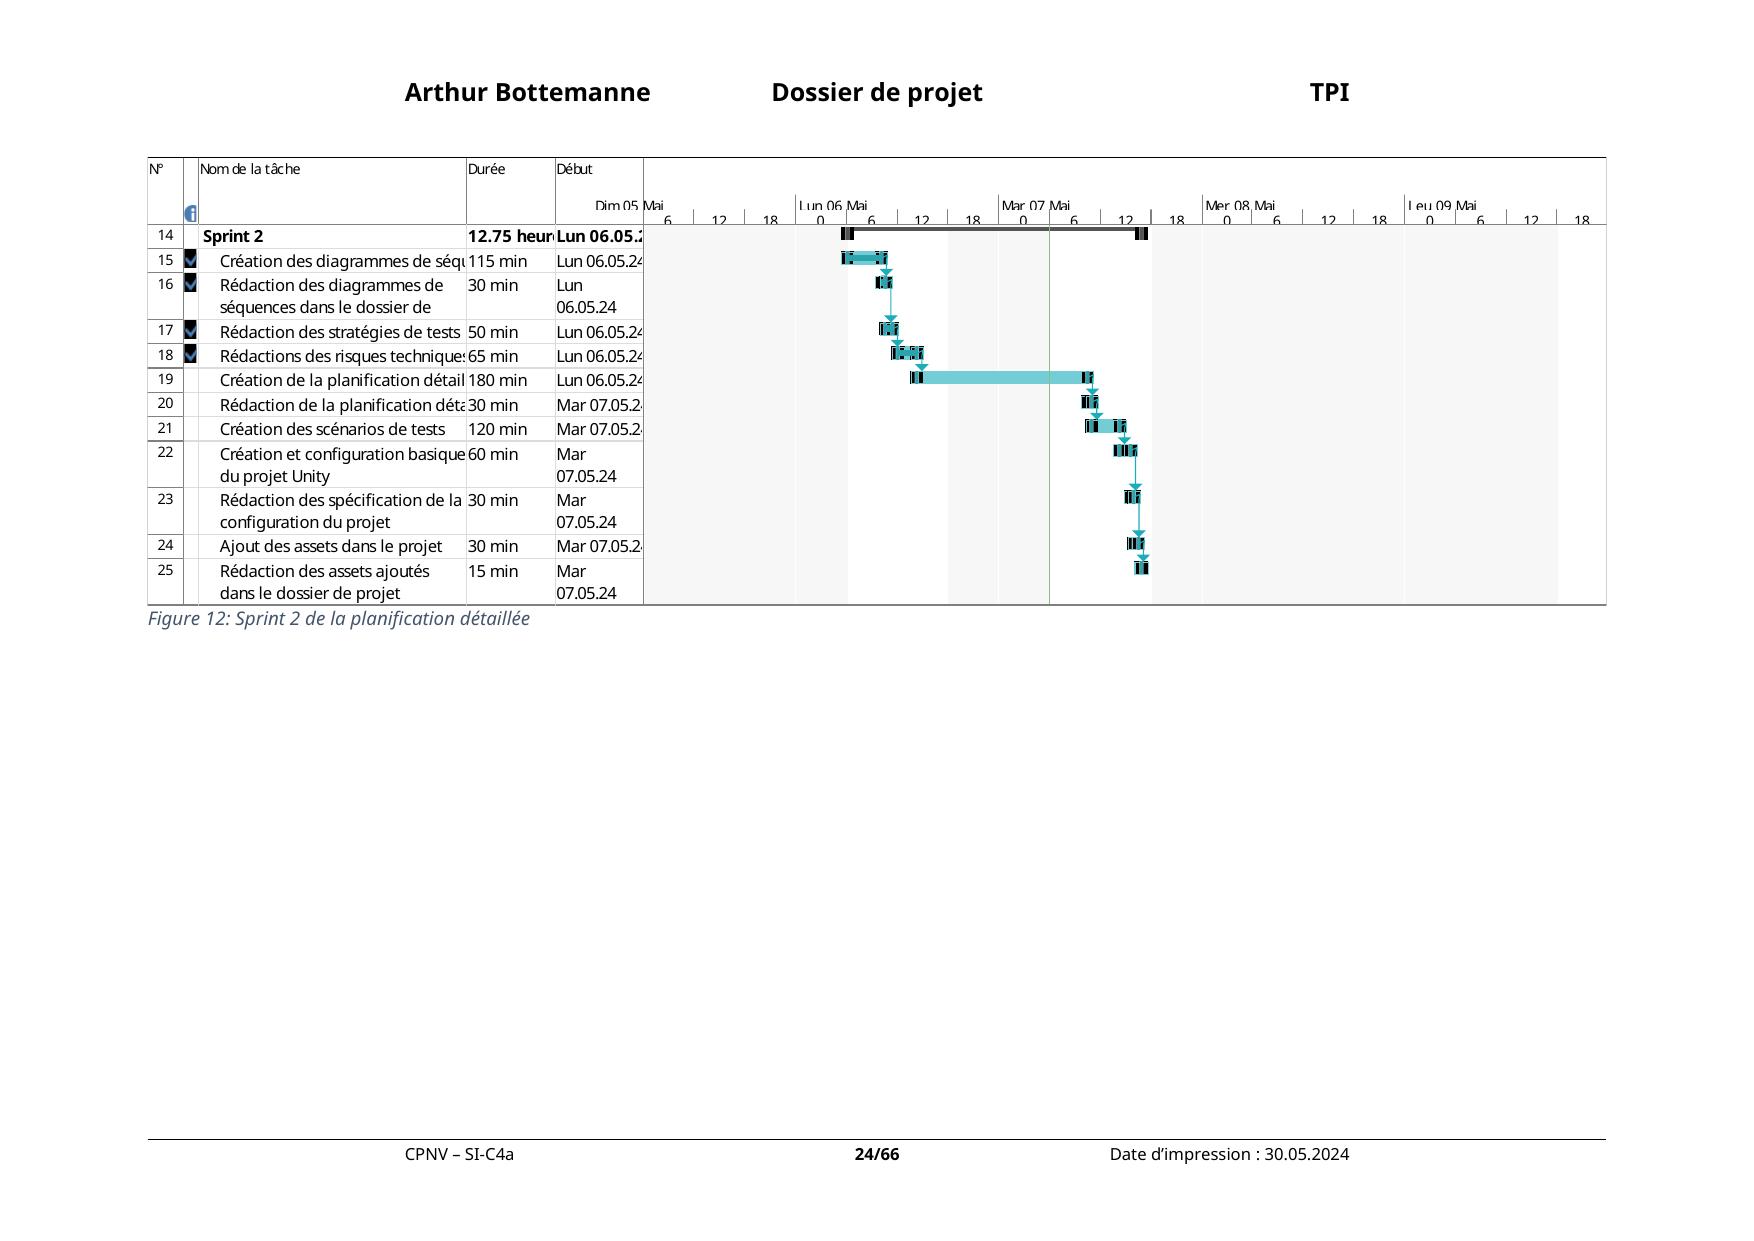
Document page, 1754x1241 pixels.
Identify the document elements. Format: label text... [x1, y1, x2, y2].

text Figure 12: Sprint 2 de la planification détaillée [148, 606, 1606, 631]
